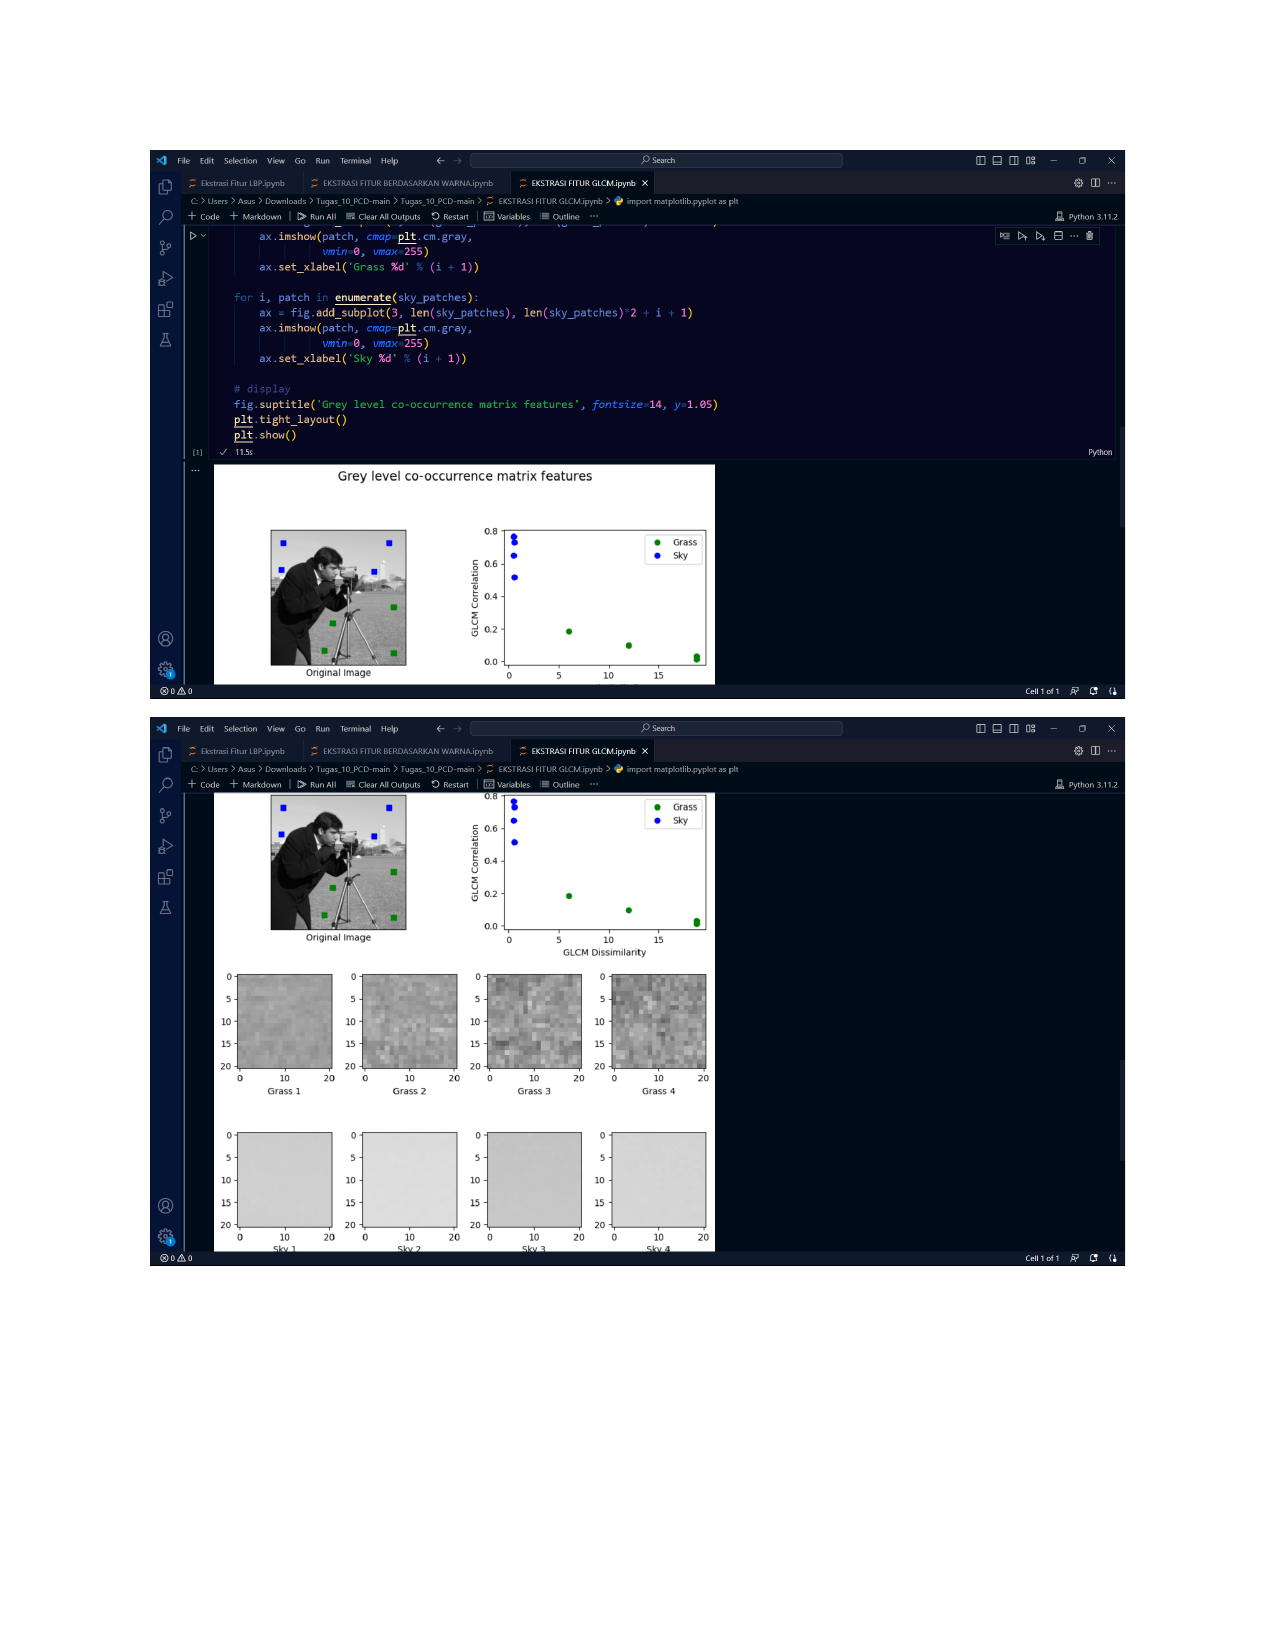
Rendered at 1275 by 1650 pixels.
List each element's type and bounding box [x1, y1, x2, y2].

picture [150, 717, 1125, 1266]
picture [150, 150, 1125, 699]
